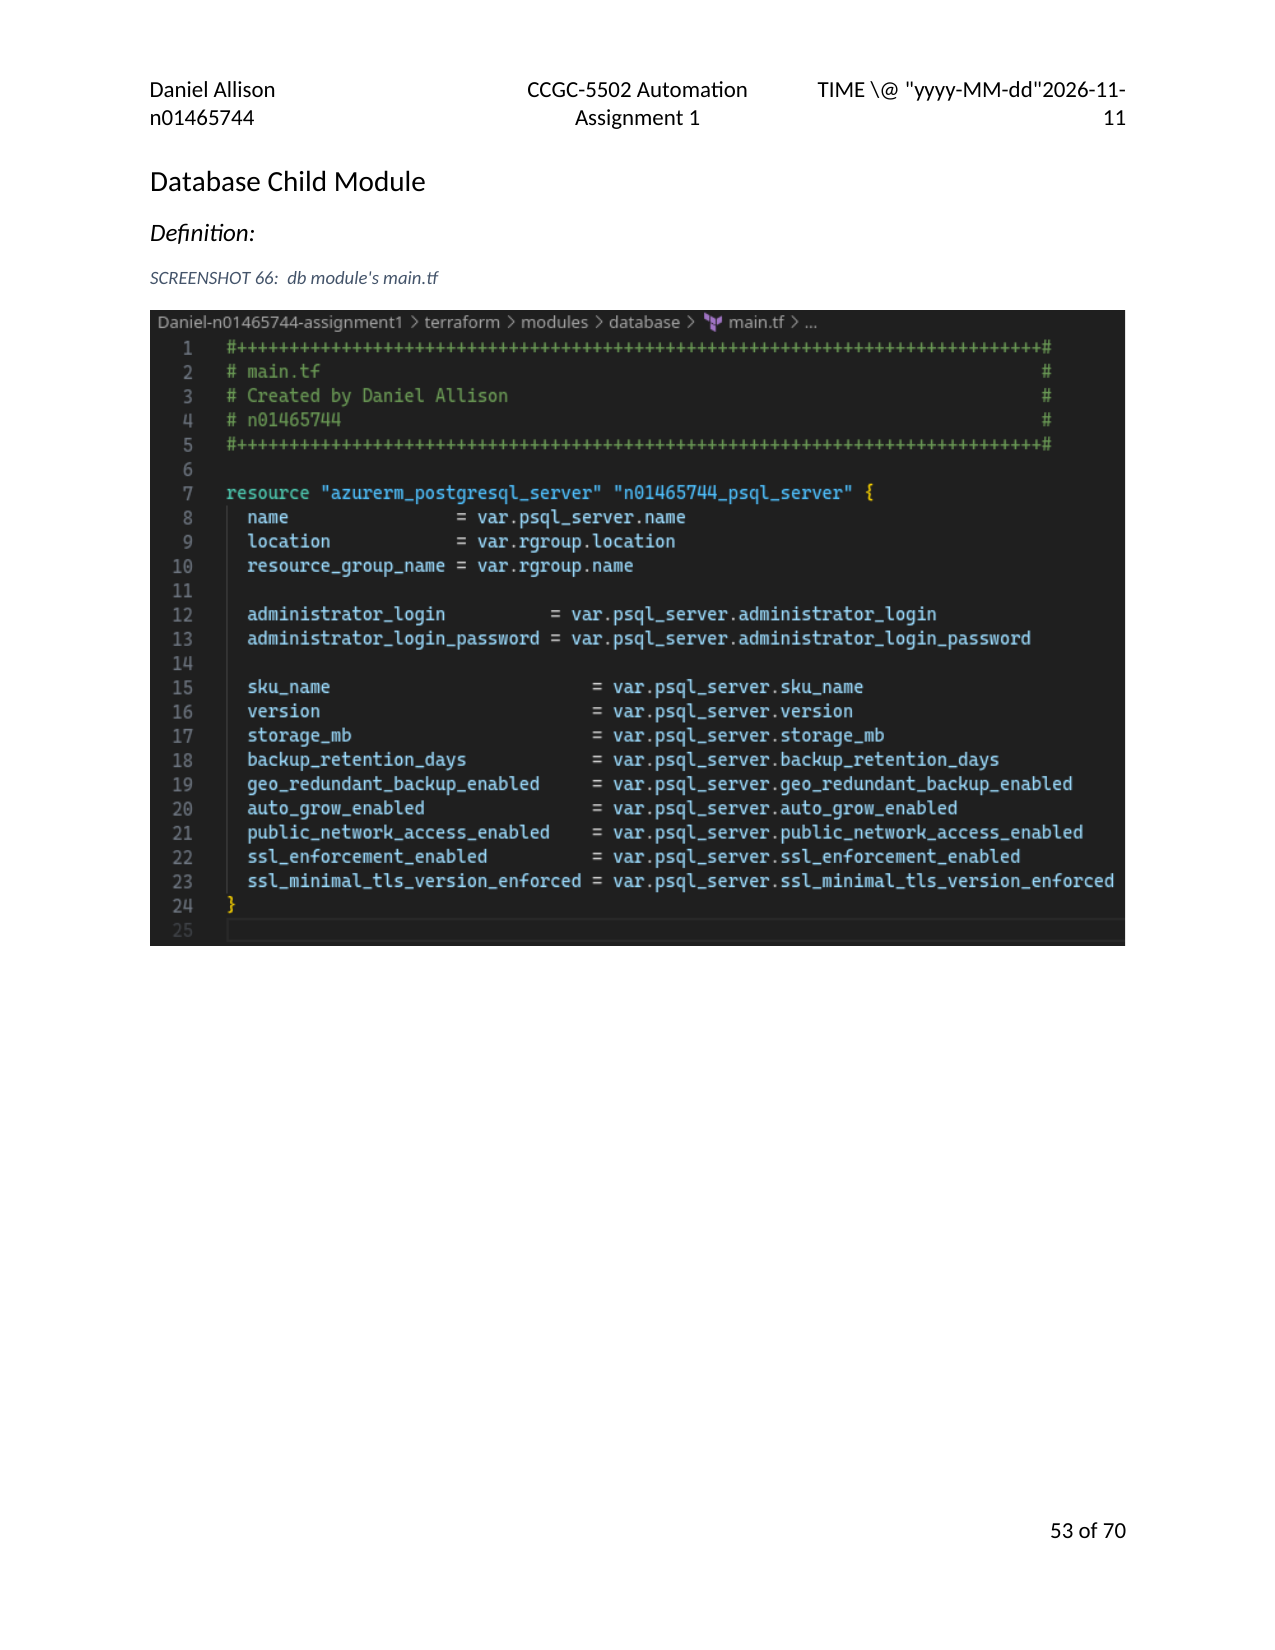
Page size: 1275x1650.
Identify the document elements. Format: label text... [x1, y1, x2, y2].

picture [150, 310, 1125, 946]
subtitle Definition: [150, 217, 1125, 247]
subtitle Database Child Module [150, 163, 1125, 199]
text SCREENSHOT 66: db module's main.tf [150, 266, 1125, 289]
